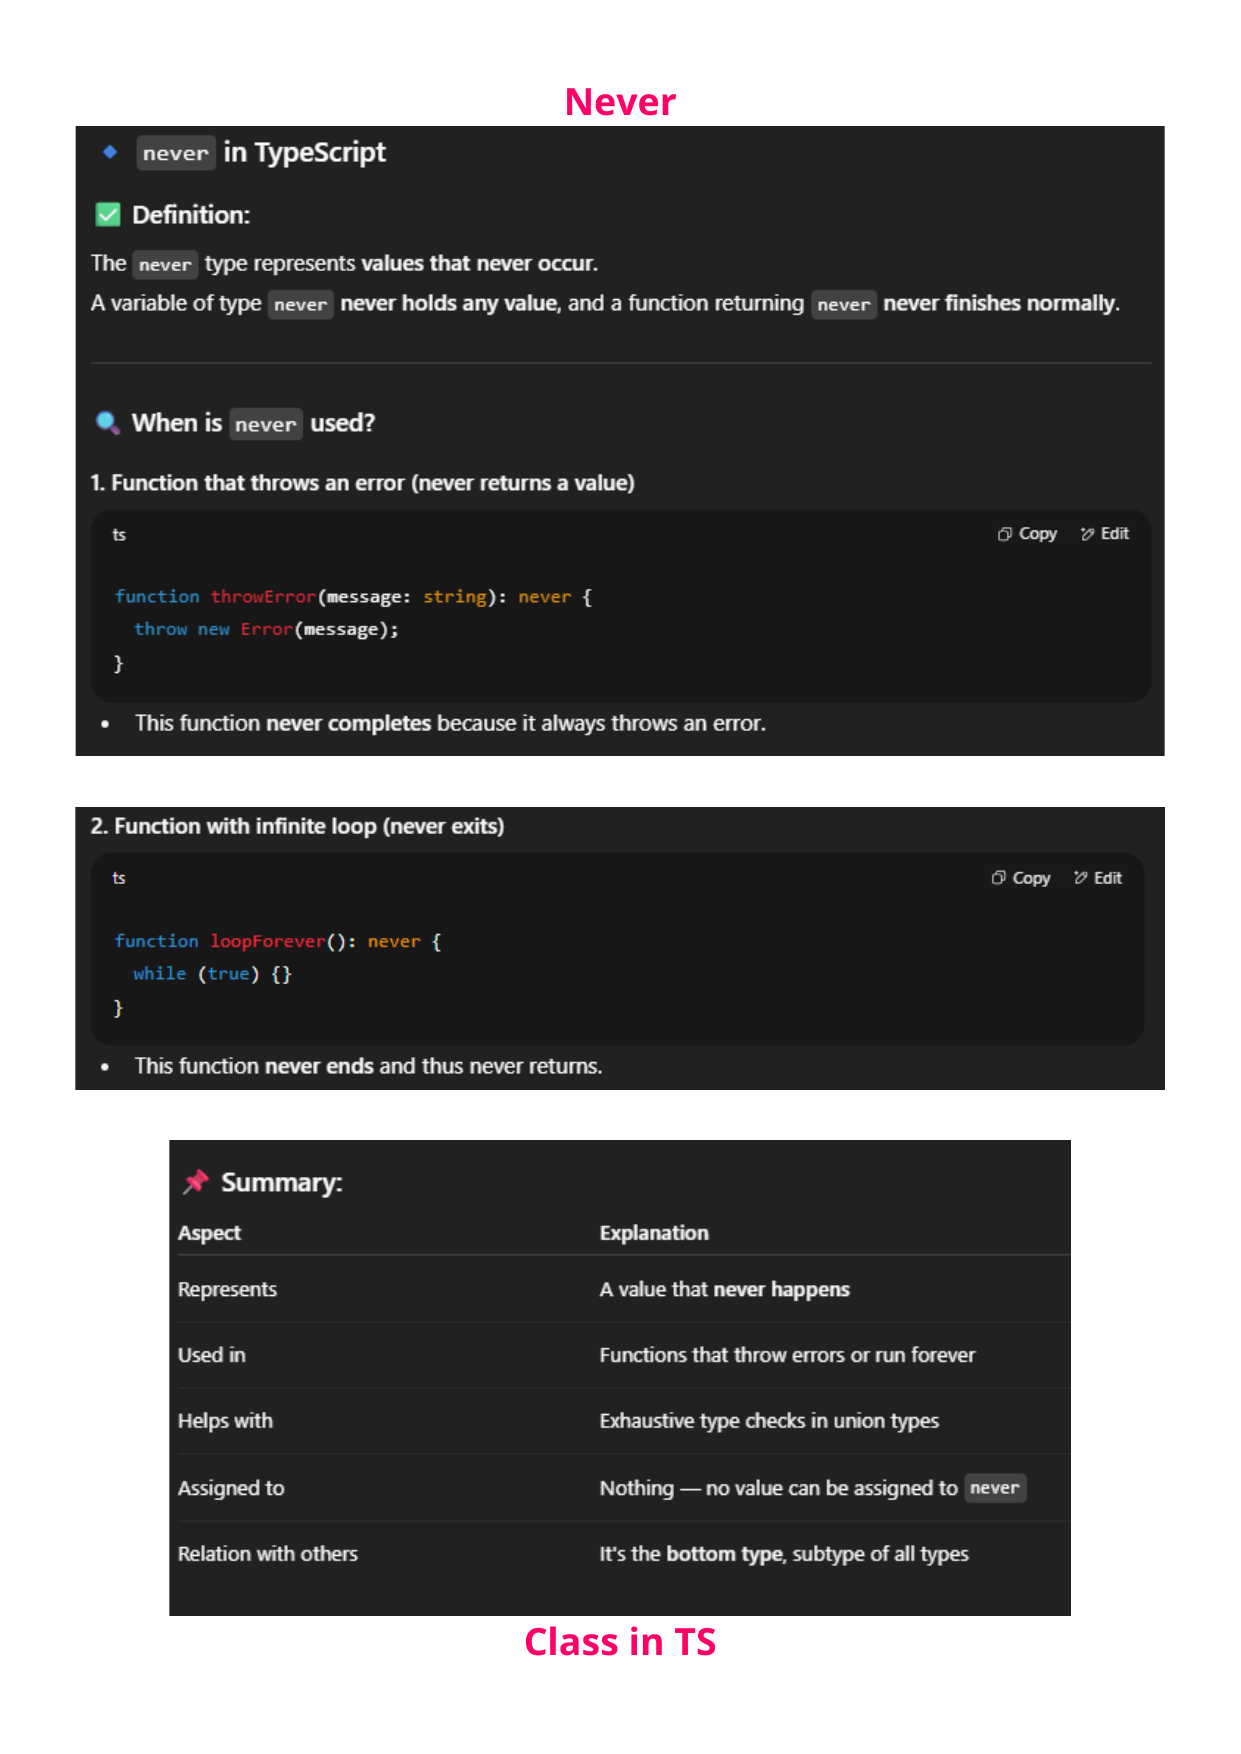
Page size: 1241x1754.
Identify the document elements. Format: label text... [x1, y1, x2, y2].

text Never [75, 75, 1165, 126]
picture [75, 126, 1165, 756]
picture [169, 1140, 1071, 1616]
picture [75, 807, 1165, 1090]
text Class in TS [75, 1615, 1165, 1666]
